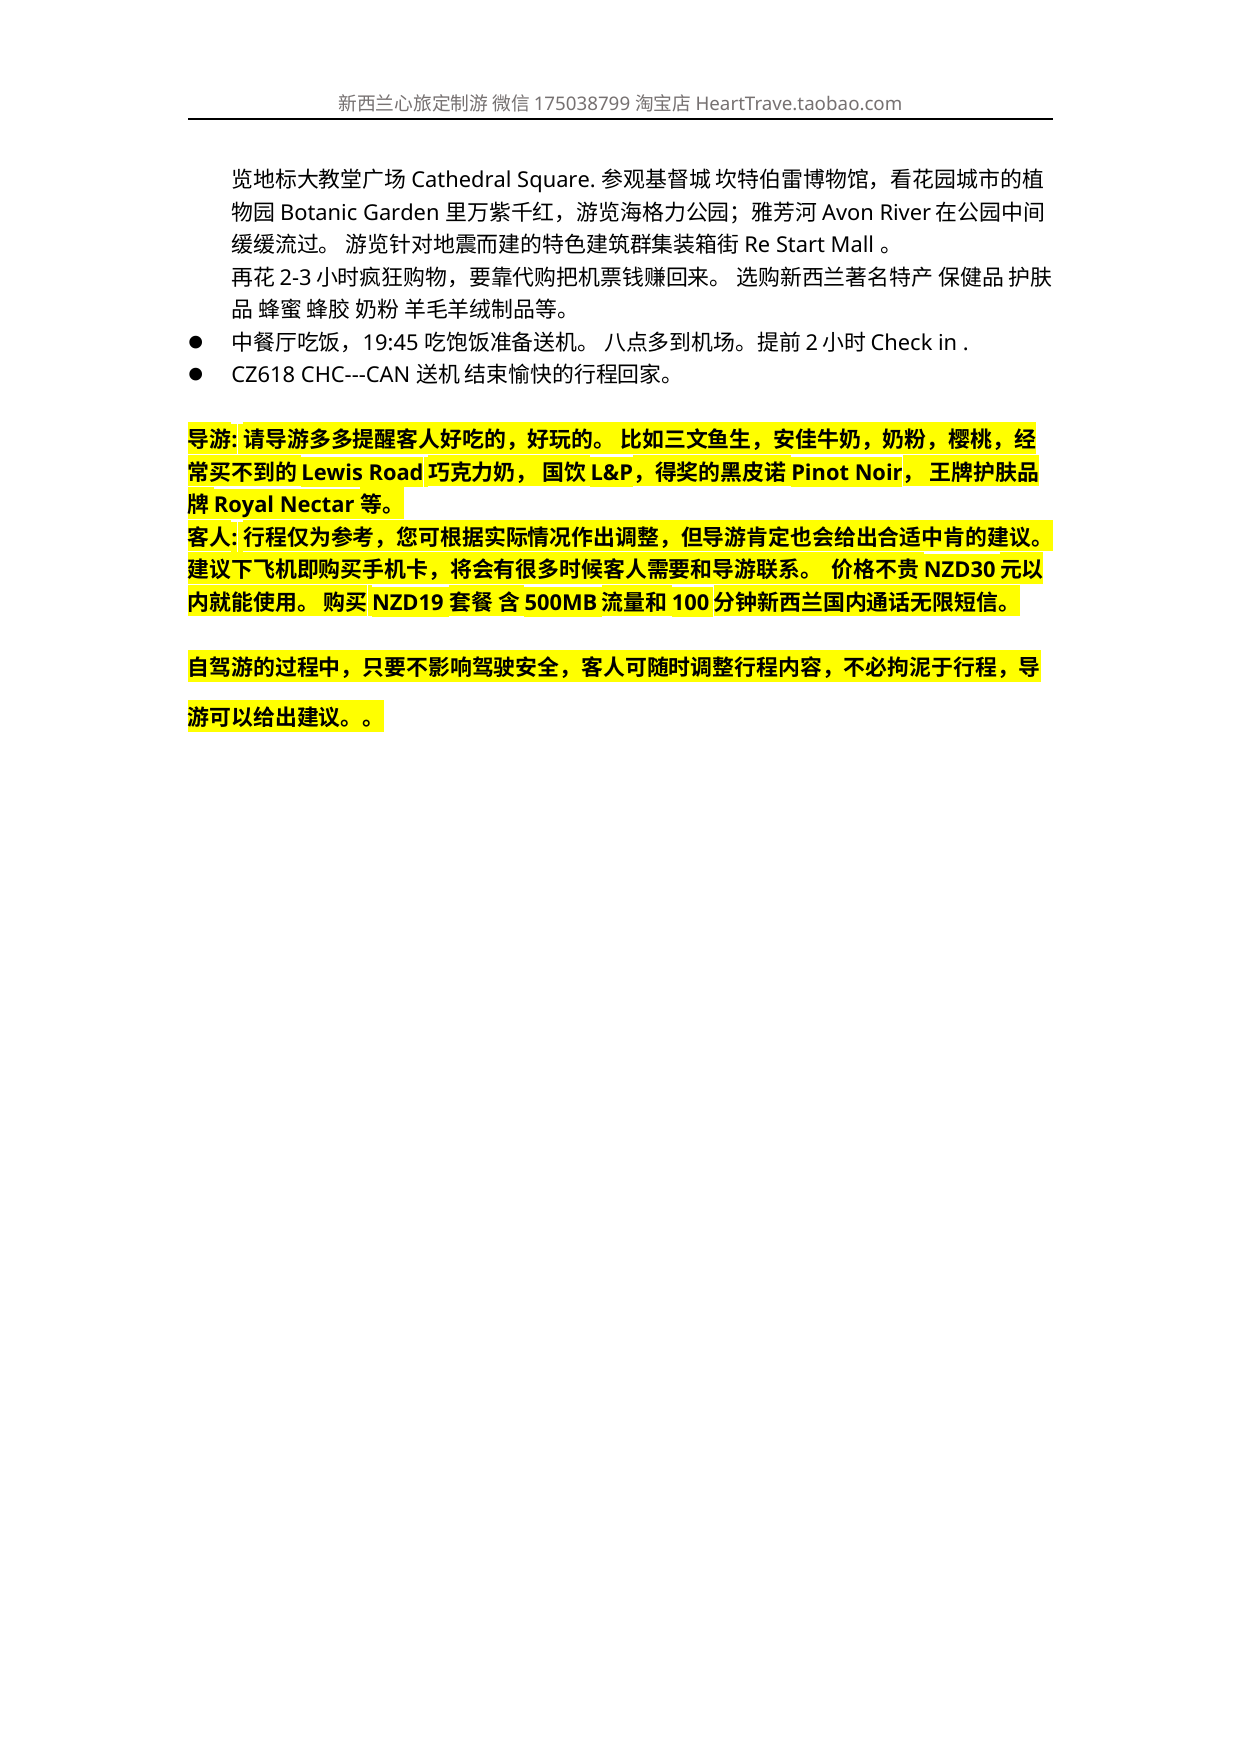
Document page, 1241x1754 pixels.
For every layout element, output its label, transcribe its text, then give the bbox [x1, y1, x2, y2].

text 客人: 行程仅为参考，您可根据实际情况作出调整，但导游肯定也会给出合适中肯的建议。 [187, 519, 1053, 552]
text 建议下飞机即购买手机卡，将会有很多时候客人需要和导游联系。 价格不贵NZD30元以内就能使用。 购买NZD19 套餐 含500MB流量和100分钟新西兰国内通话无限短信。 [187, 552, 1053, 617]
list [187, 162, 1053, 324]
list 中餐厅吃饭，19:45 吃饱饭准备送机。 八点多到机场。提前2小时Check in . [187, 324, 1053, 357]
text 自驾游的过程中，只要不影响驾驶安全，客人可随时调整行程内容，不必拘泥于行程，导游可以给出建议。。 [187, 649, 1053, 747]
text 导游: 请导游多多提醒客人好吃的，好玩的。 比如三文鱼生，安佳牛奶，奶粉，樱桃，经常买不到的Lewis Road巧克力奶， 国饮L&P，得奖的黑皮诺 Pinot Noir， 王牌护肤品牌Royal Nectar 等。 [187, 422, 1053, 519]
list CZ618 CHC---CAN 送机 结束愉快的行程回家。 [187, 357, 1053, 389]
